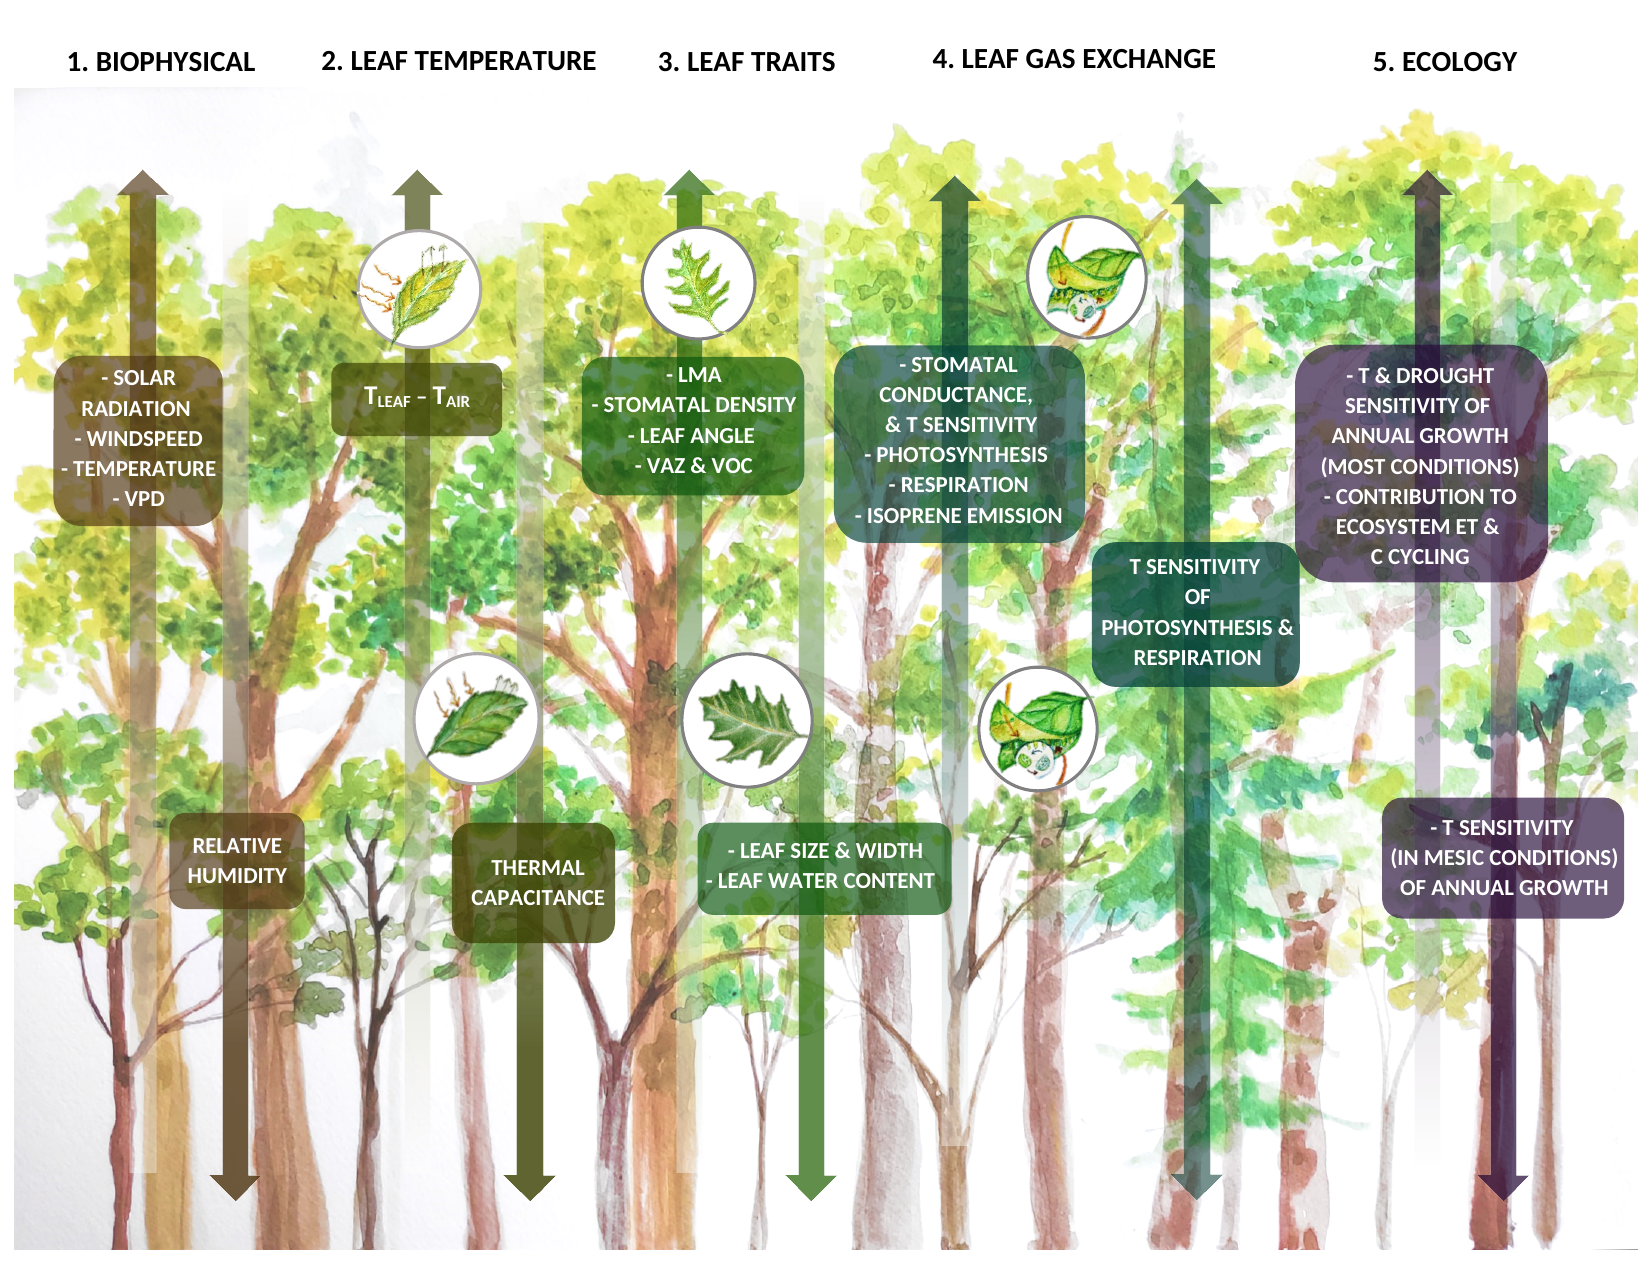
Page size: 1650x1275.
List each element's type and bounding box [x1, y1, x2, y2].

picture [1019, 201, 1160, 352]
picture [653, 628, 848, 824]
picture [329, 220, 507, 373]
picture [967, 657, 1122, 802]
picture [630, 220, 767, 354]
picture [353, 594, 591, 839]
